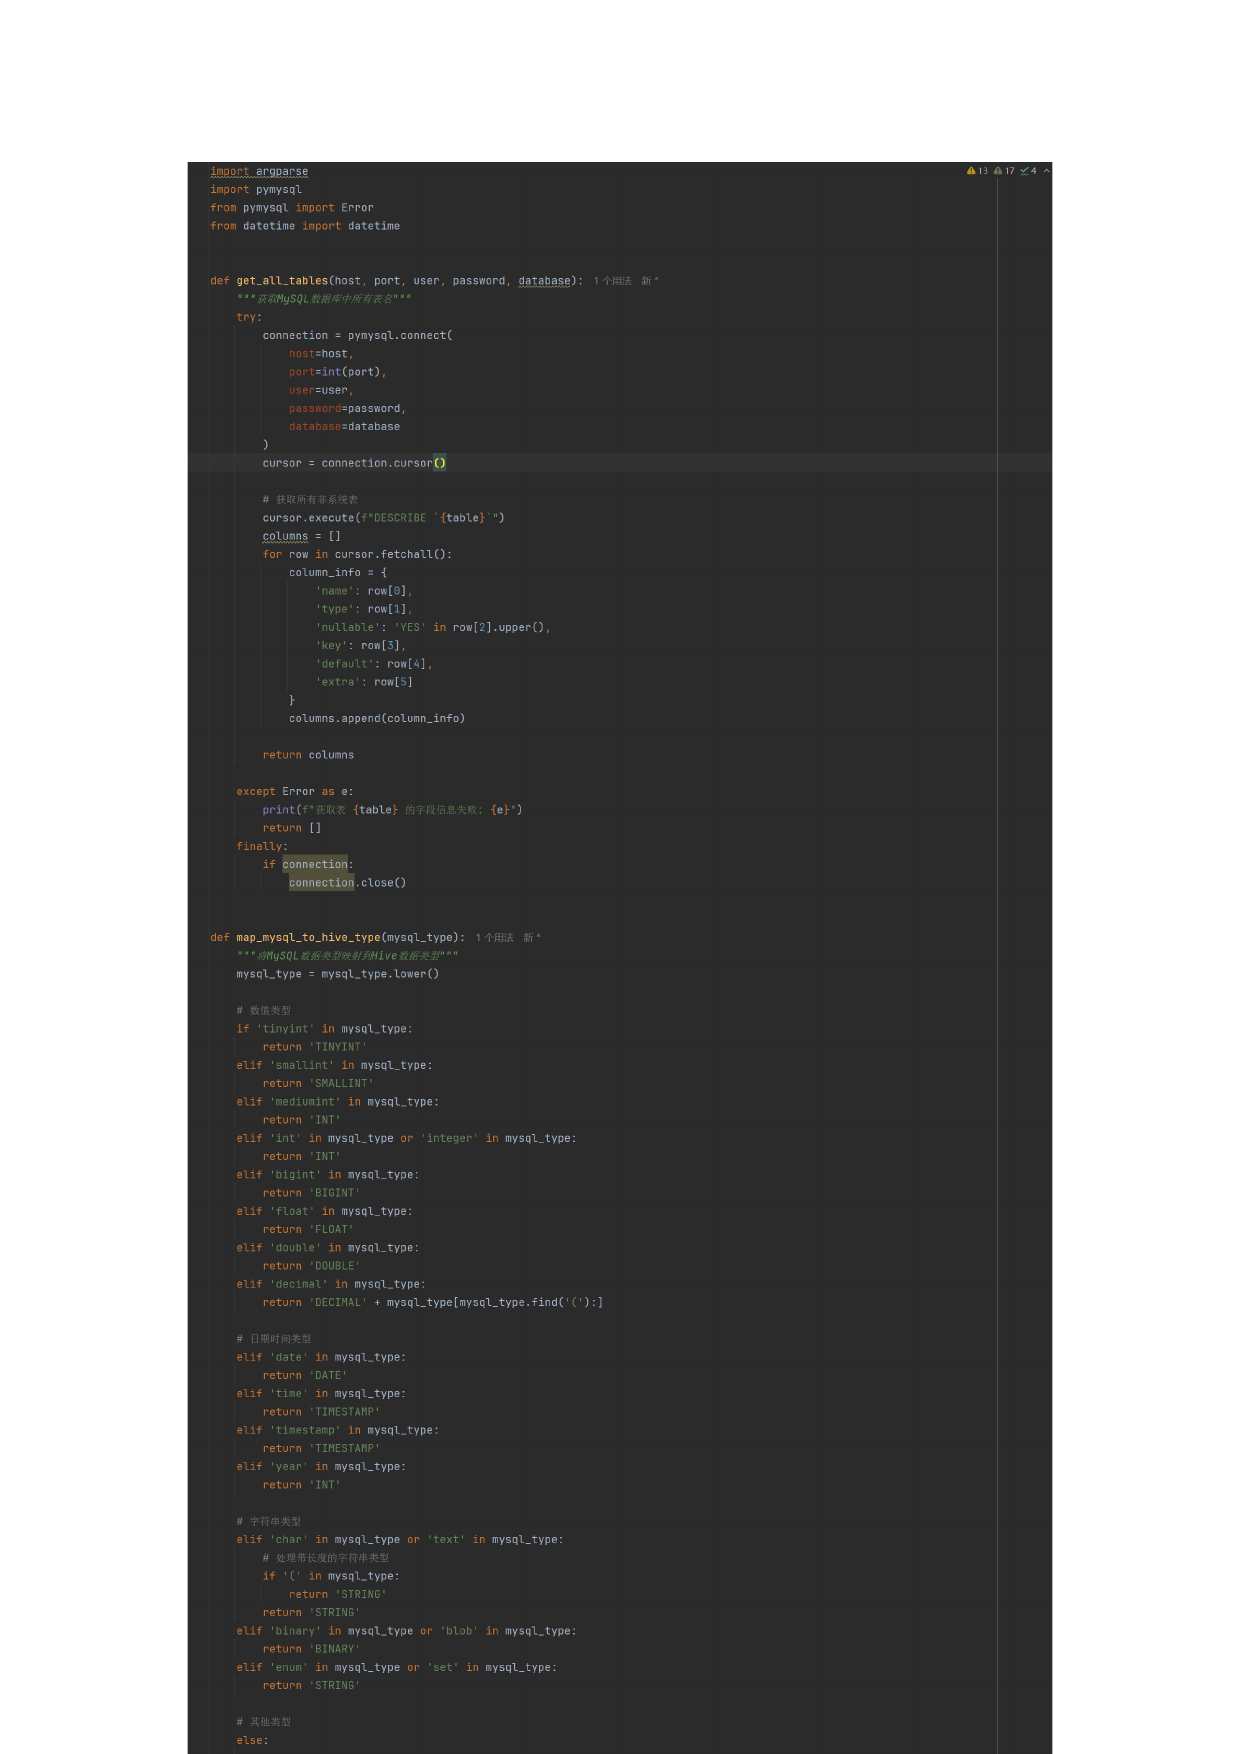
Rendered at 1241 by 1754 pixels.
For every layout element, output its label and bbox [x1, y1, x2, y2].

picture [187, 162, 1053, 1754]
